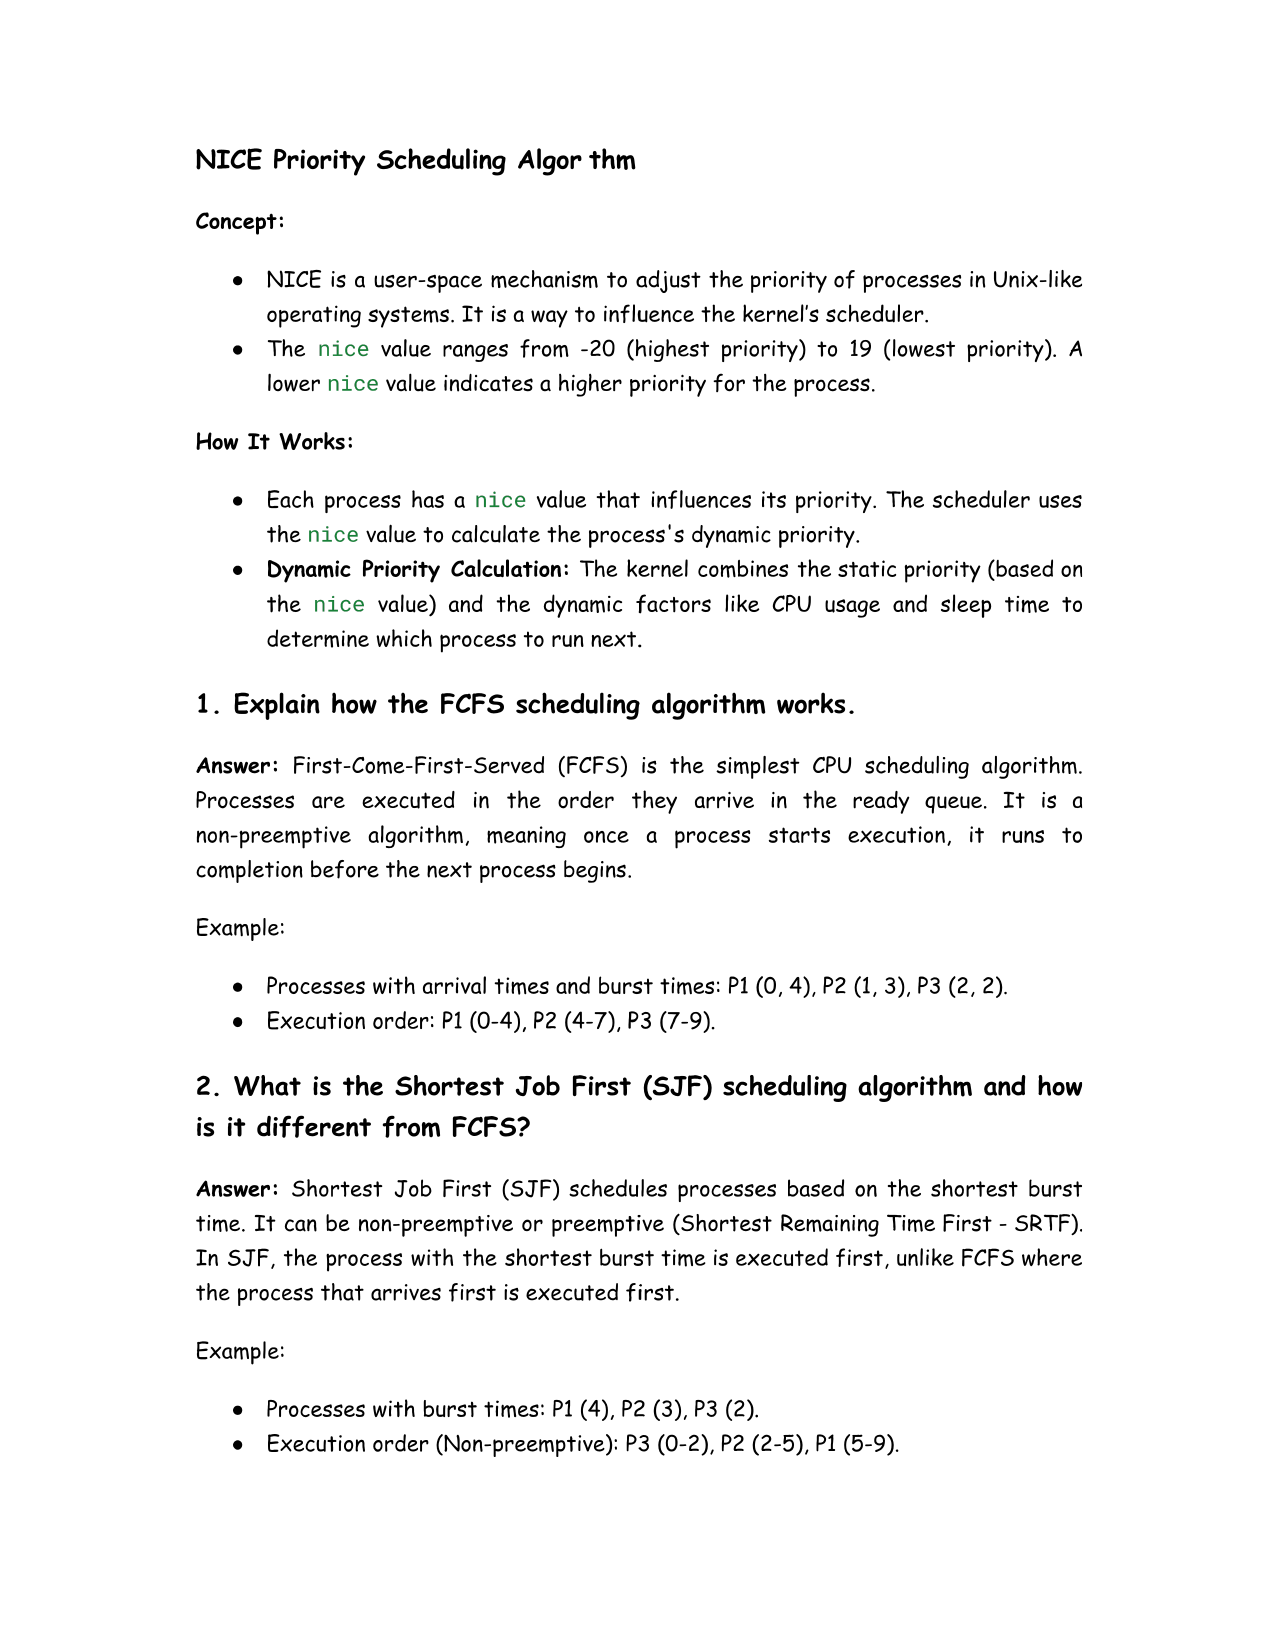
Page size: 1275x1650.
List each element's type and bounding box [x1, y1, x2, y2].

picture [195, 147, 1083, 1457]
